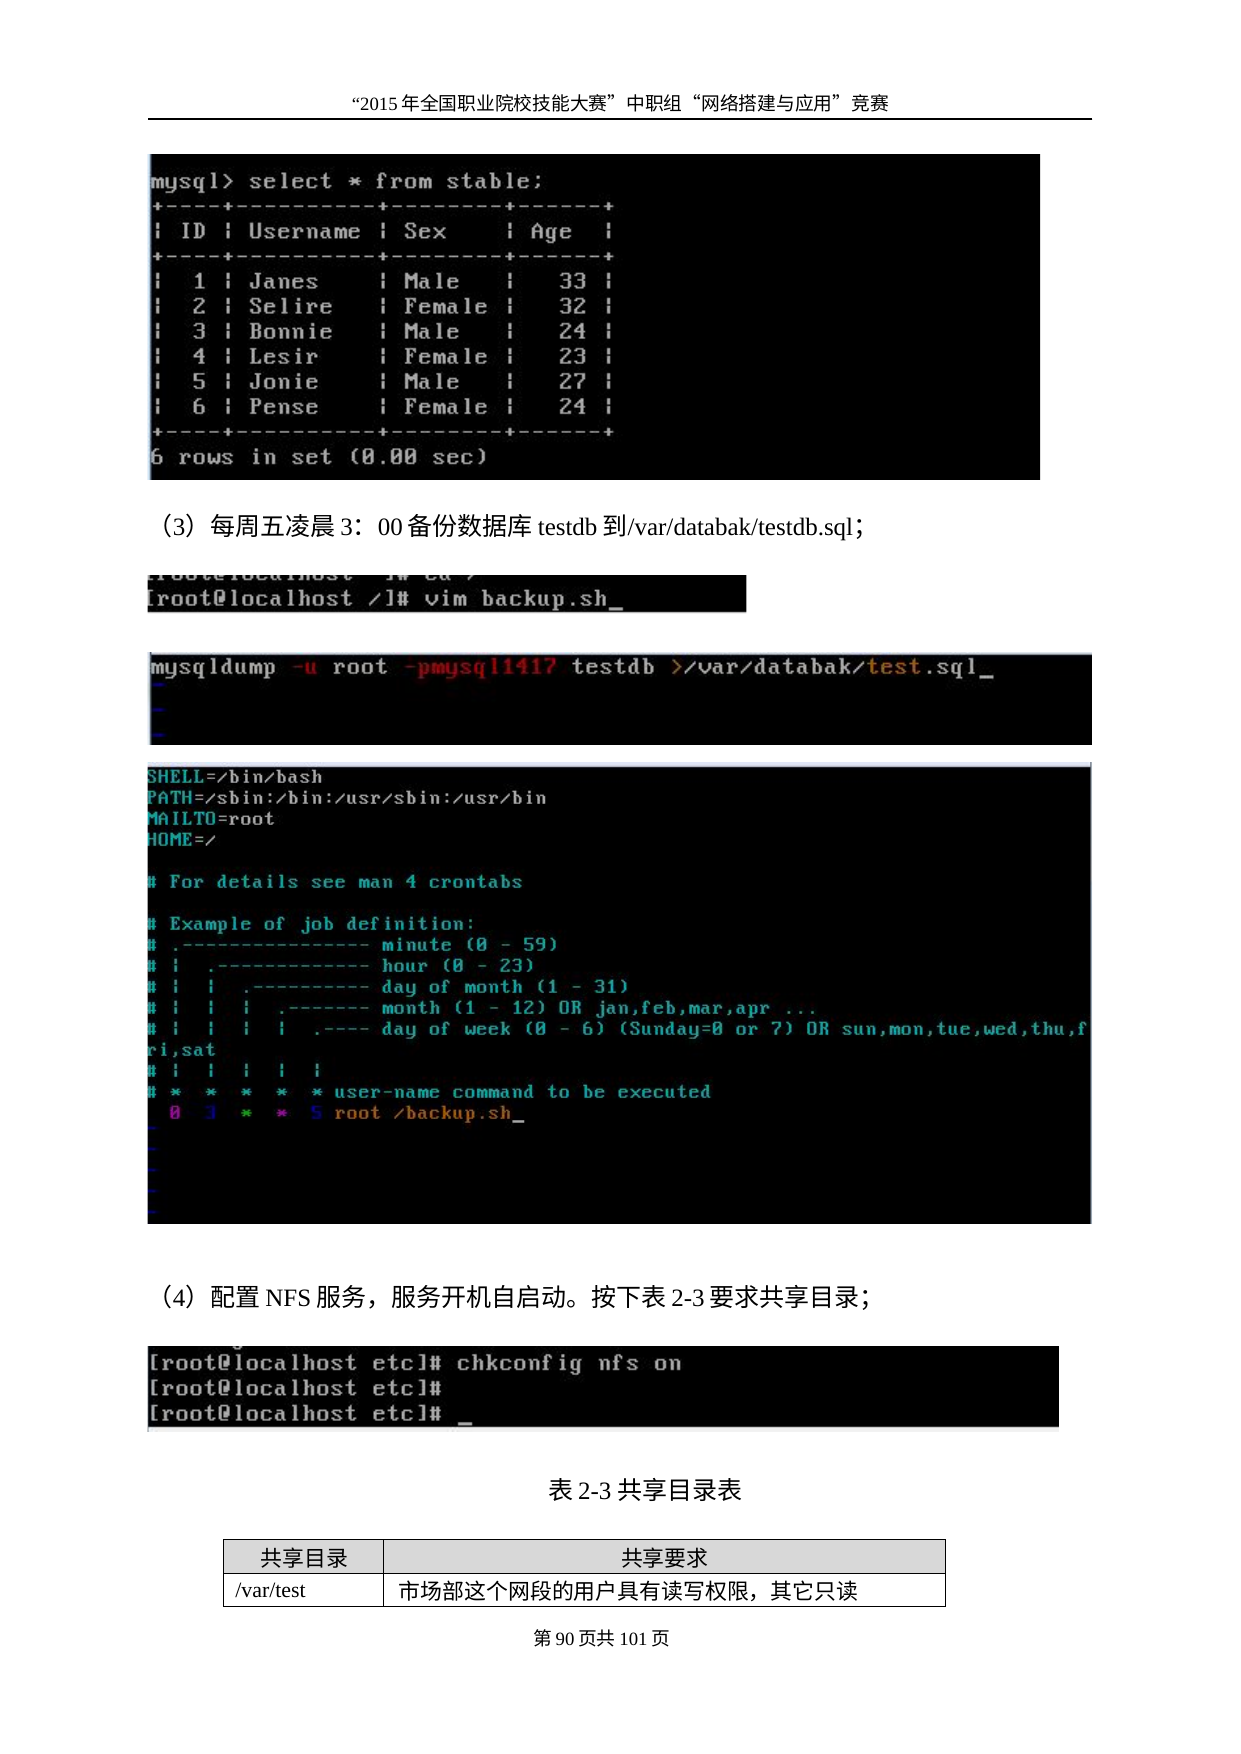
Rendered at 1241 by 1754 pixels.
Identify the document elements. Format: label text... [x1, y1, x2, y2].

table_header 共享要求 [384, 1540, 945, 1573]
table_cell 市场部这个网段的用户具有读写权限，其它只读 [384, 1574, 945, 1606]
picture [147, 762, 1093, 1224]
list 配置NFS服务，服务开机自启动。按下表2-3要求共享目录； [148, 1263, 1092, 1328]
table_cell /var/test [224, 1574, 383, 1606]
picture [147, 154, 1041, 480]
list 每周五凌晨3：00备份数据库testdb到/var/databak/testdb.sql； [148, 492, 1092, 557]
picture [147, 575, 747, 614]
picture [147, 1346, 1059, 1432]
picture [147, 652, 1092, 745]
text 表2-3 共享目录表 [148, 1456, 1092, 1521]
table_header 共享目录 [224, 1540, 383, 1573]
